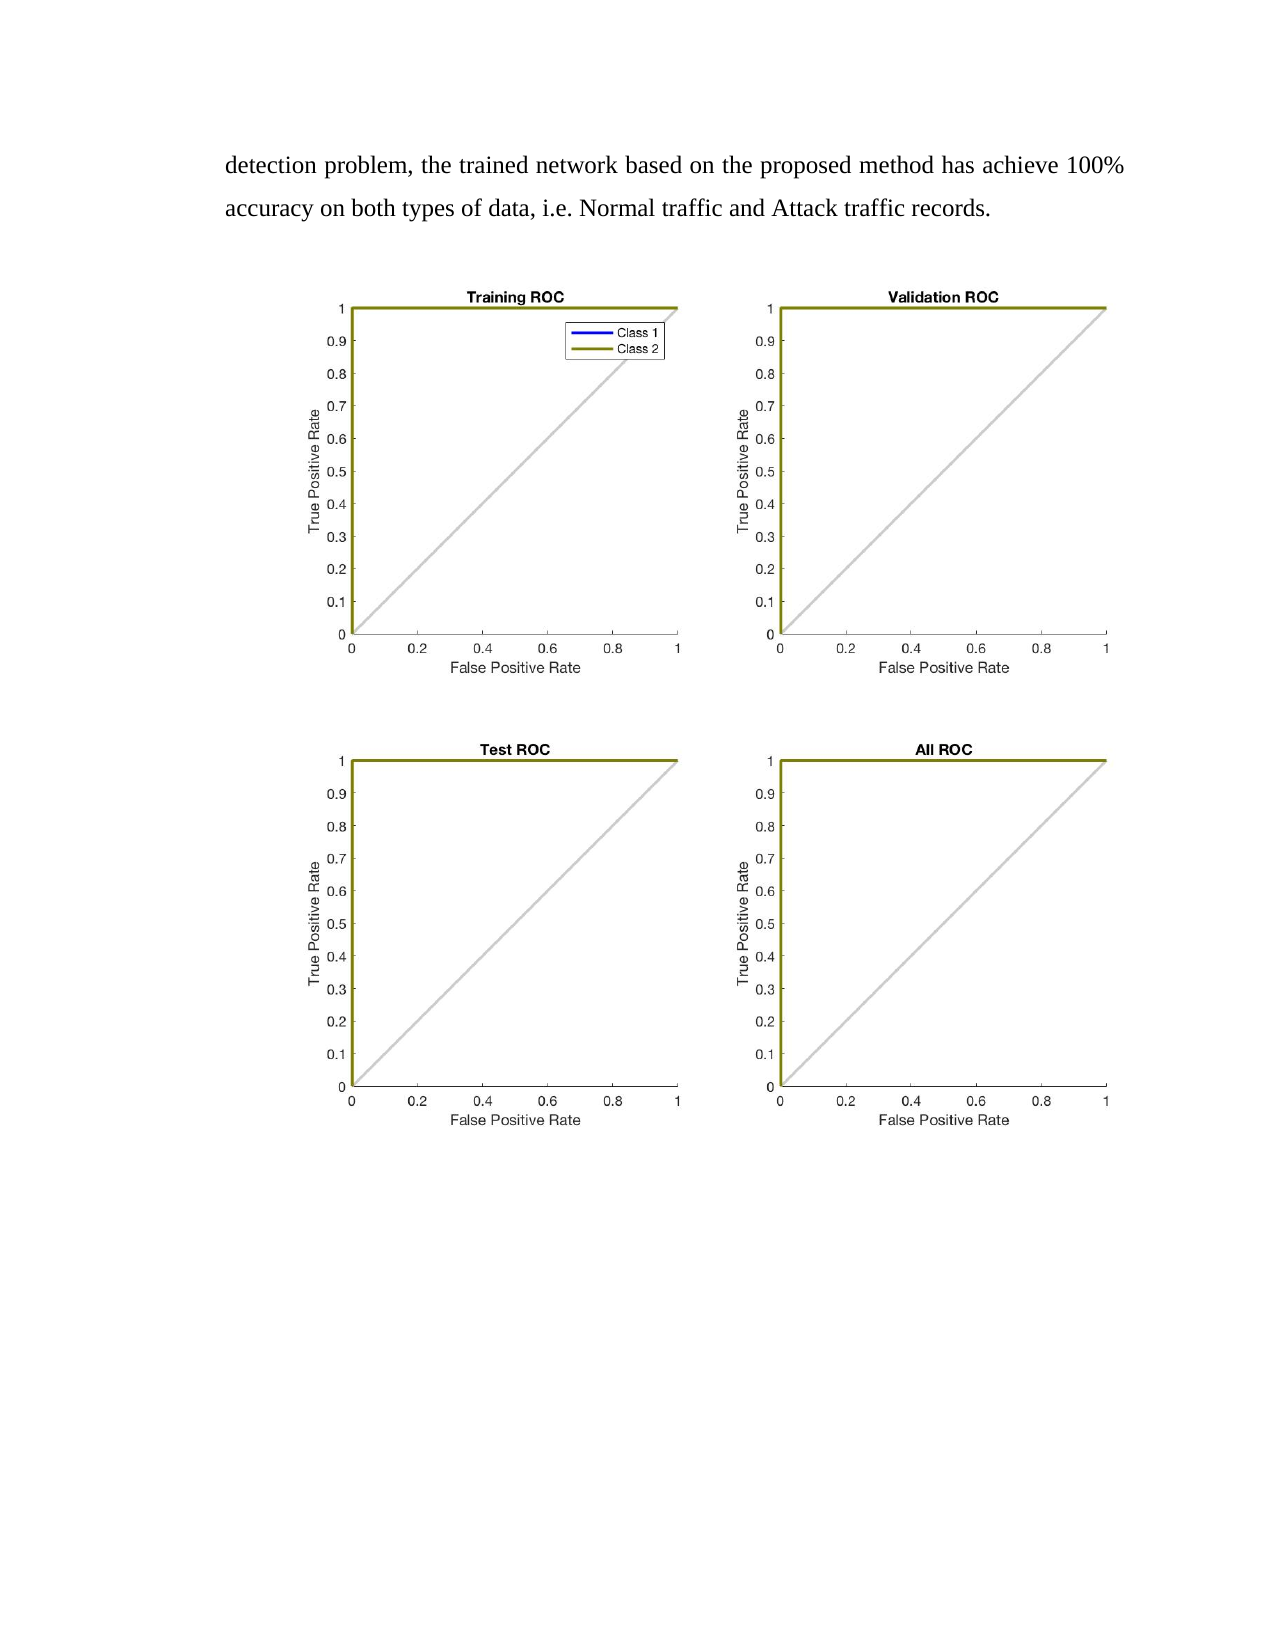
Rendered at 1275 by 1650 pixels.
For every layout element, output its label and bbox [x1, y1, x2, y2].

list [225, 150, 1125, 222]
picture [225, 236, 1199, 1191]
